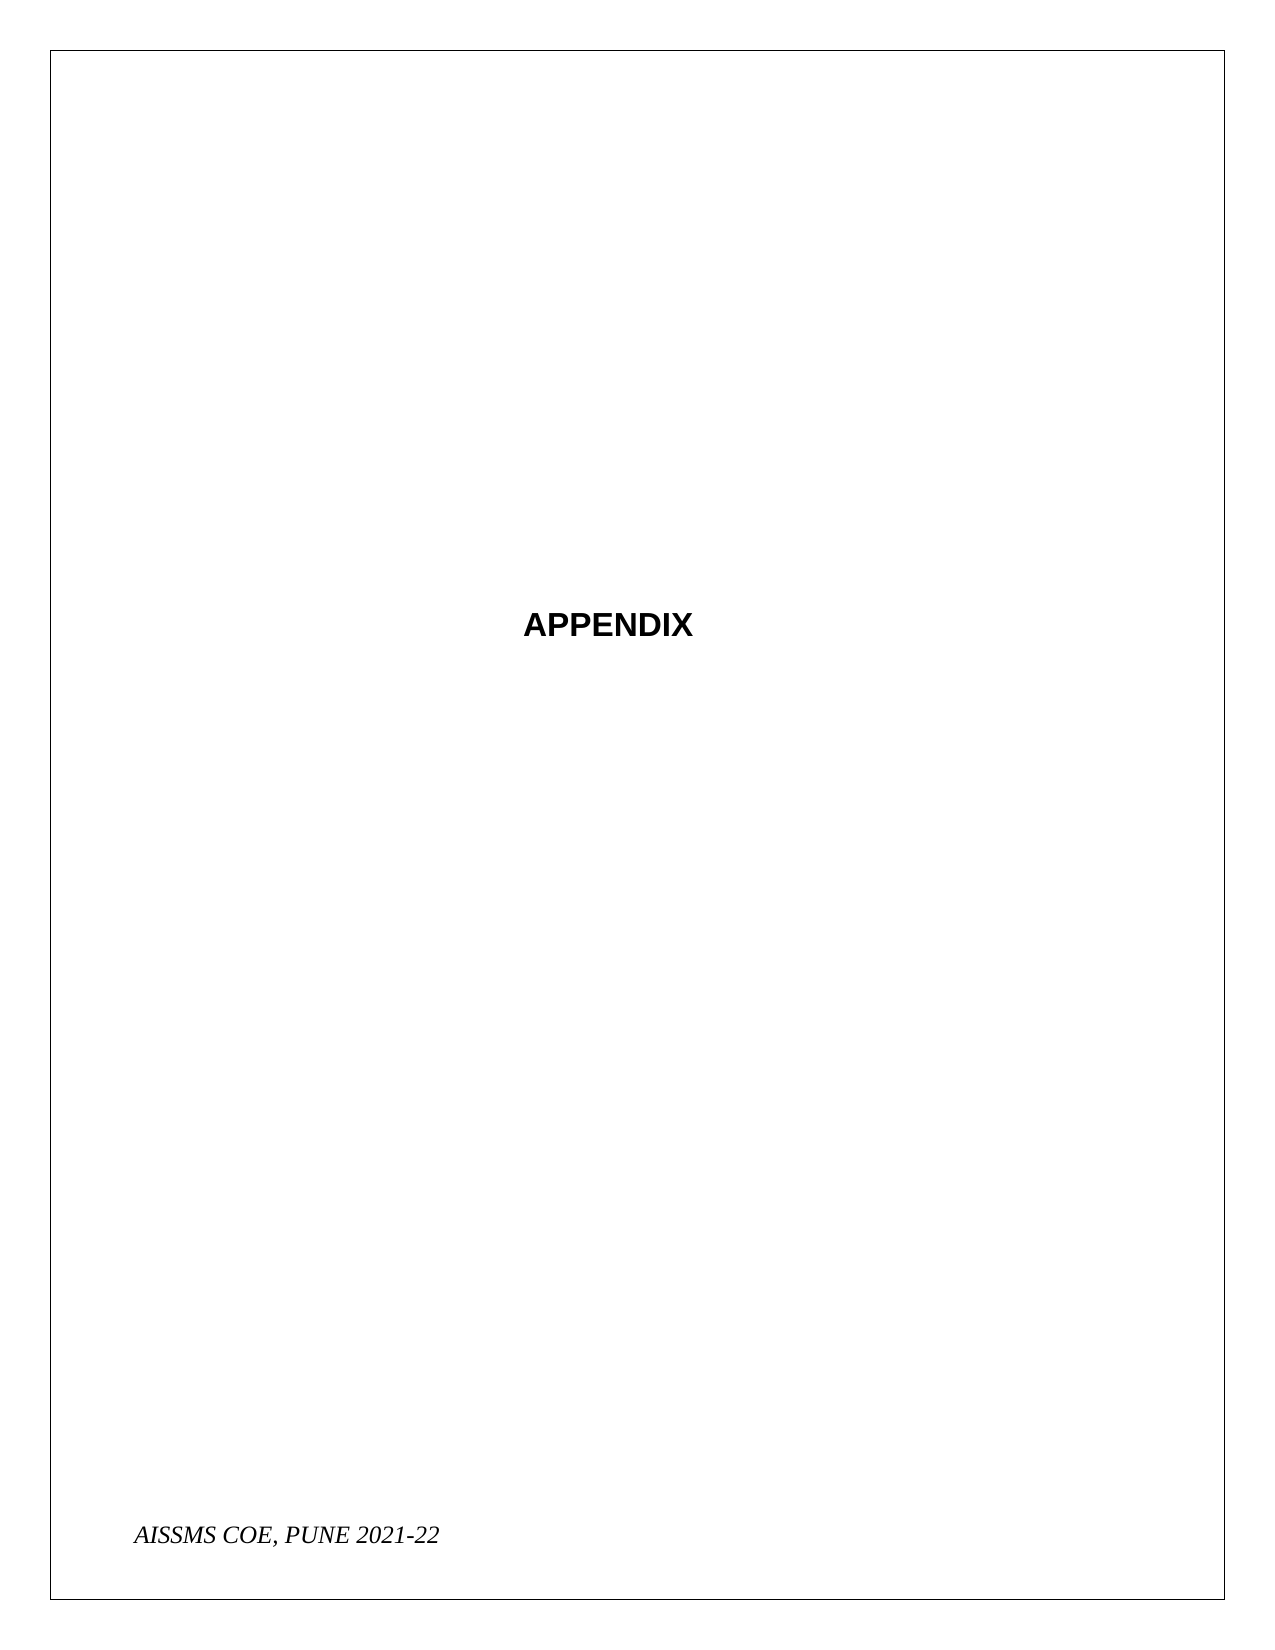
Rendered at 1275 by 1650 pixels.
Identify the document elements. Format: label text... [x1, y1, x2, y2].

text APPENDIX [59, 606, 1157, 644]
